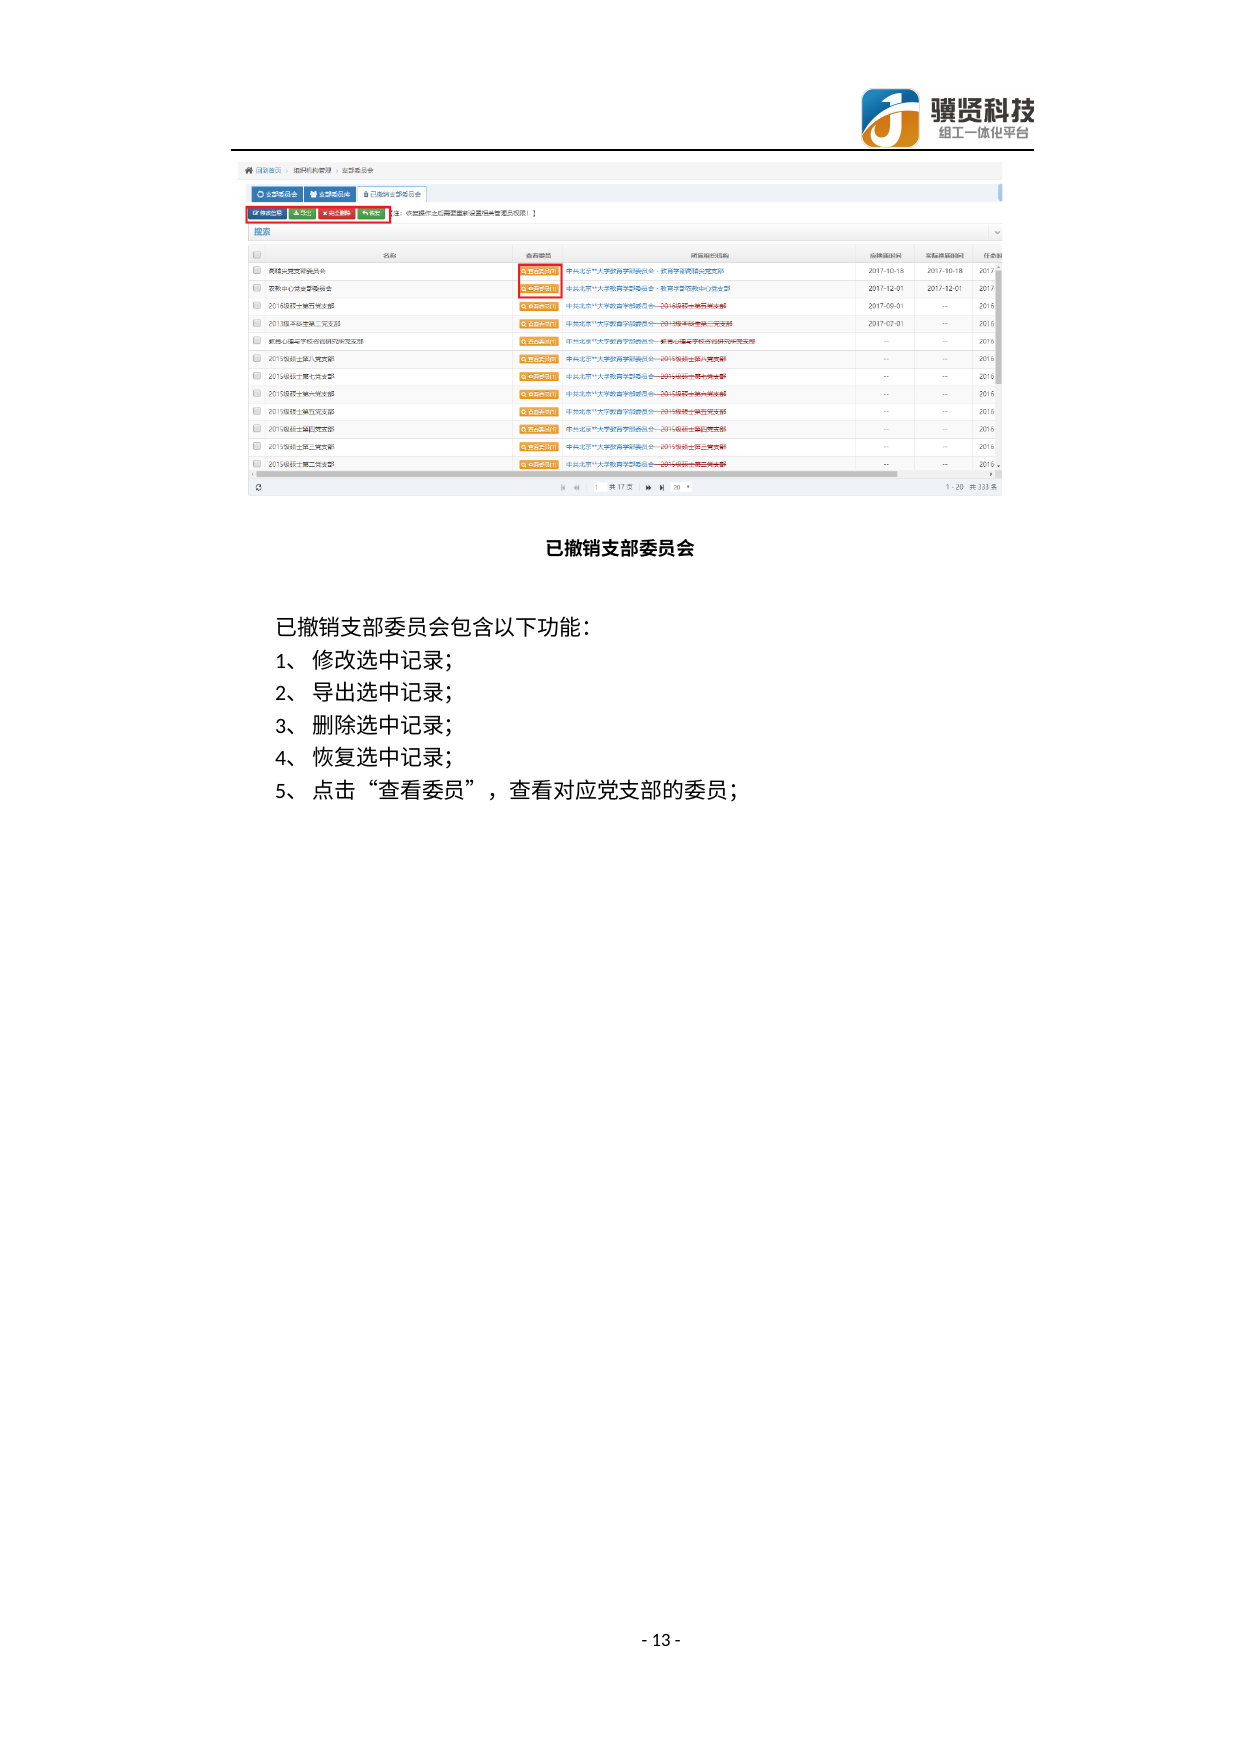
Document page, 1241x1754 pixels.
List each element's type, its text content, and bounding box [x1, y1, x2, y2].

list 导出选中记录； [275, 675, 1053, 707]
list 修改选中记录； [275, 642, 1053, 675]
text 已撤销支部委员会 [187, 531, 1053, 564]
picture [237, 162, 1003, 498]
list 恢复选中记录； [275, 740, 1053, 772]
text 已撤销支部委员会包含以下功能： [231, 610, 1053, 642]
list 删除选中记录； [275, 707, 1053, 740]
picture [861, 88, 1034, 148]
list 点击“查看委员”，查看对应党支部的委员； [275, 772, 1053, 805]
